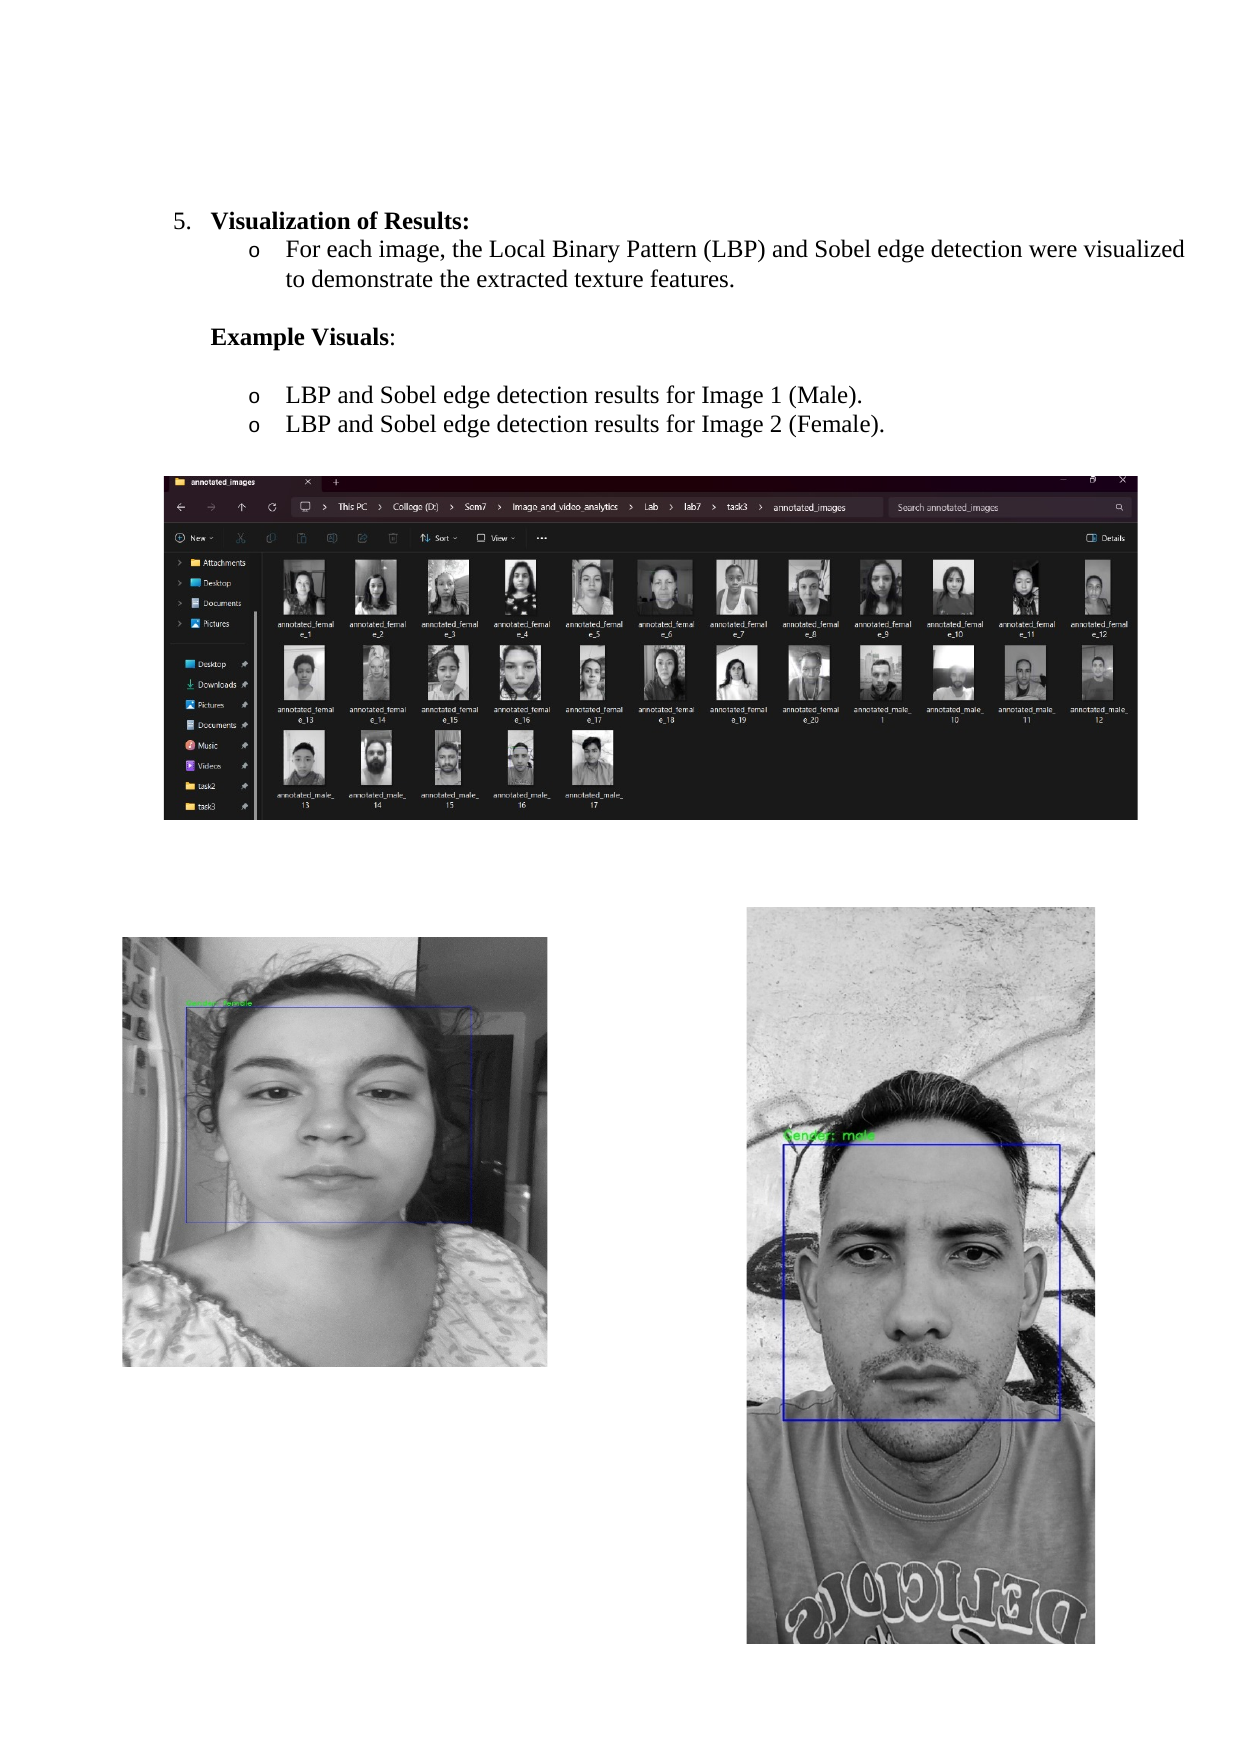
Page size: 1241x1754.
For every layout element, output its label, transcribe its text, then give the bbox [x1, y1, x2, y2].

picture [122, 937, 548, 1367]
list Visualization of Results: [173, 206, 1207, 234]
list For each image, the Local Binary Pattern (LBP) and Sobel edge detection were visualized to demonstrate the extracted texture features. [248, 234, 1207, 293]
picture [163, 476, 1138, 820]
list LBP and Sobel edge detection results for Image 2 (Female). [248, 409, 1207, 439]
text Example Visuals: [210, 322, 1207, 351]
picture [746, 907, 1096, 1644]
list LBP and Sobel edge detection results for Image 1 (Male). [248, 380, 1207, 409]
